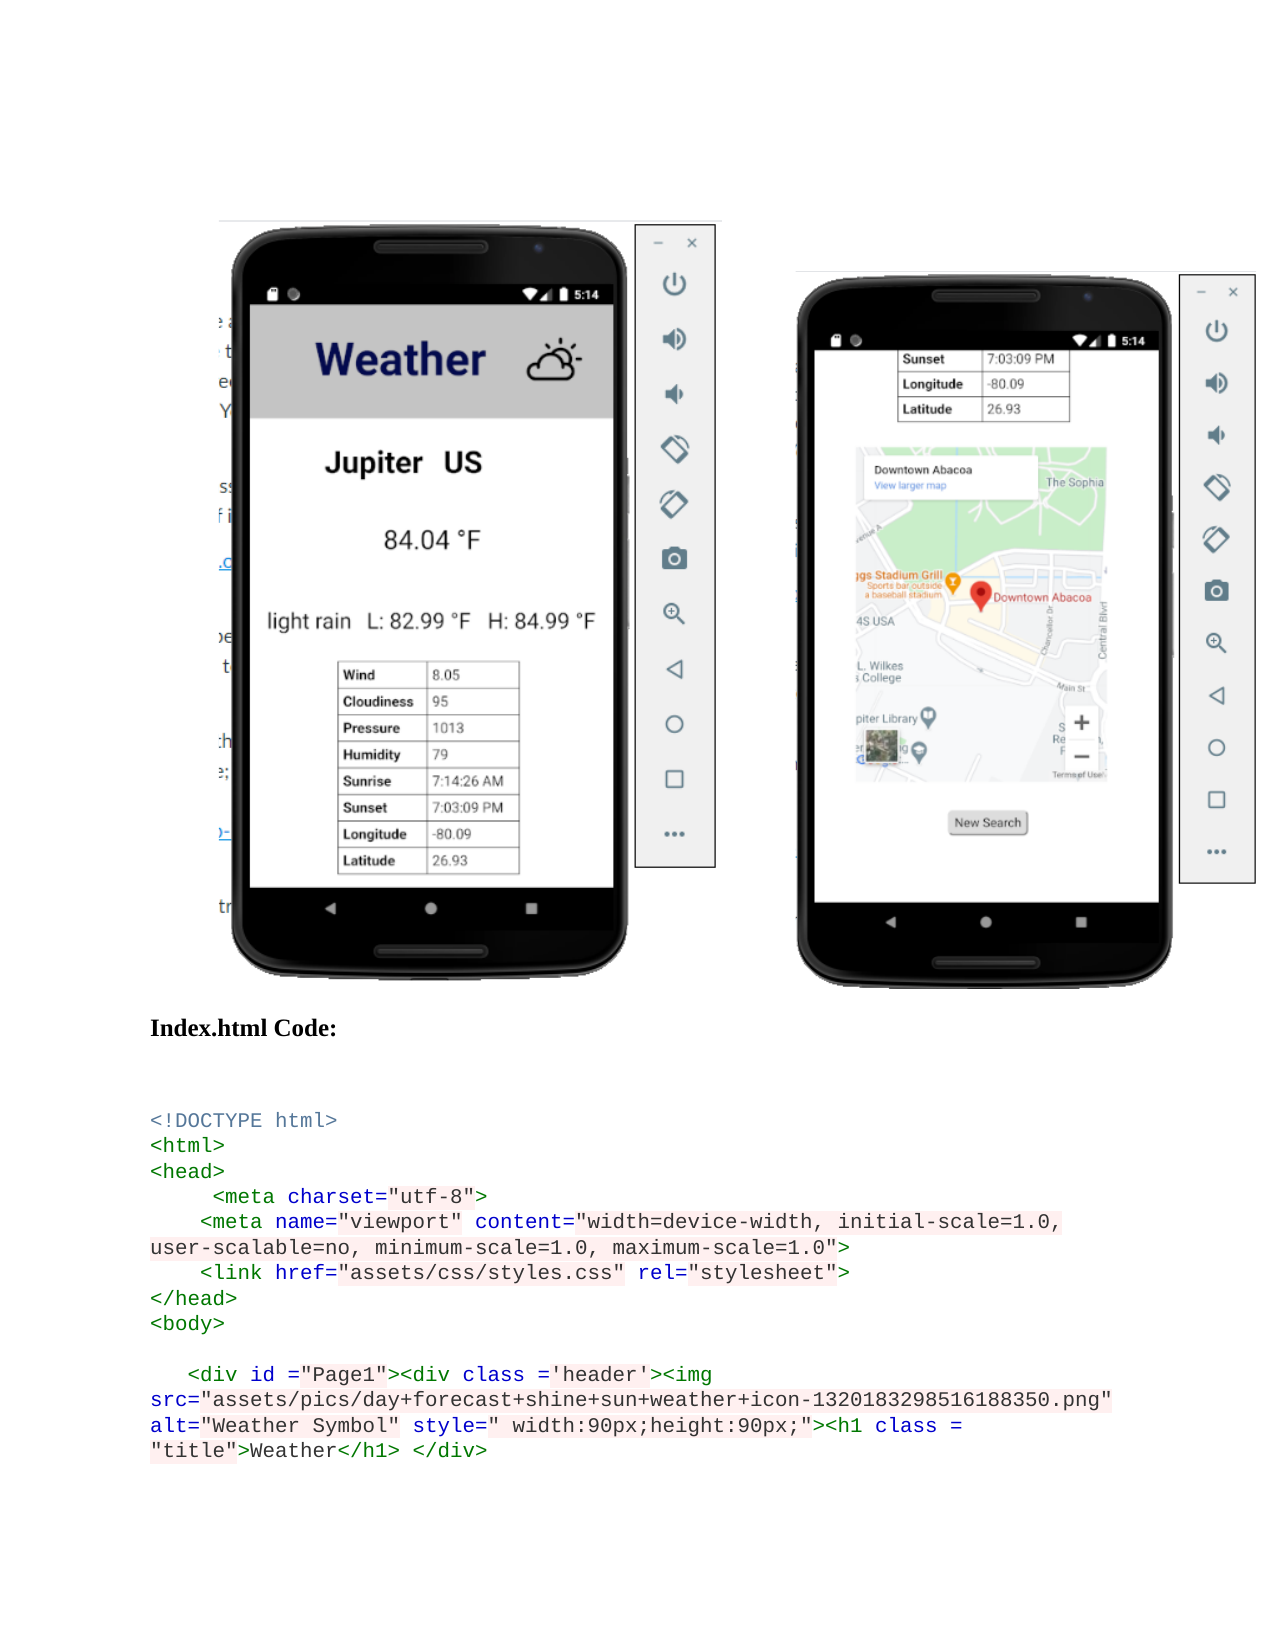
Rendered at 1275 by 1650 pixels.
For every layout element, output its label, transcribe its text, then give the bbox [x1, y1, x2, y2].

picture [795, 271, 1257, 989]
text </head> [150, 1286, 1125, 1311]
text <head> [150, 1159, 1125, 1184]
text Index.html Code: [150, 913, 1125, 1041]
text <!DOCTYPE html> [150, 1108, 1125, 1133]
picture [218, 213, 722, 988]
text <body> [150, 1311, 1125, 1337]
text <meta name="viewport" content="width=device-width, initial-scale=1.0, user-scalable=no, minimum-scale=1.0, maximum-scale=1.0"> [150, 1210, 1125, 1261]
text <meta charset="utf-8"> [150, 1184, 1125, 1210]
text <link href="assets/css/styles.css" rel="stylesheet"> [150, 1261, 1125, 1286]
text <div id ="Page1"><div class ='header'><img src="assets/pics/day+forecast+shine+sun+weather+icon-1320183298516188350.png" alt="Weather Symbol" style=" width:90px;height:90px;"><h1 class = "title">Weather</h1> </div> [150, 1362, 1125, 1464]
text <html> [150, 1133, 1125, 1159]
